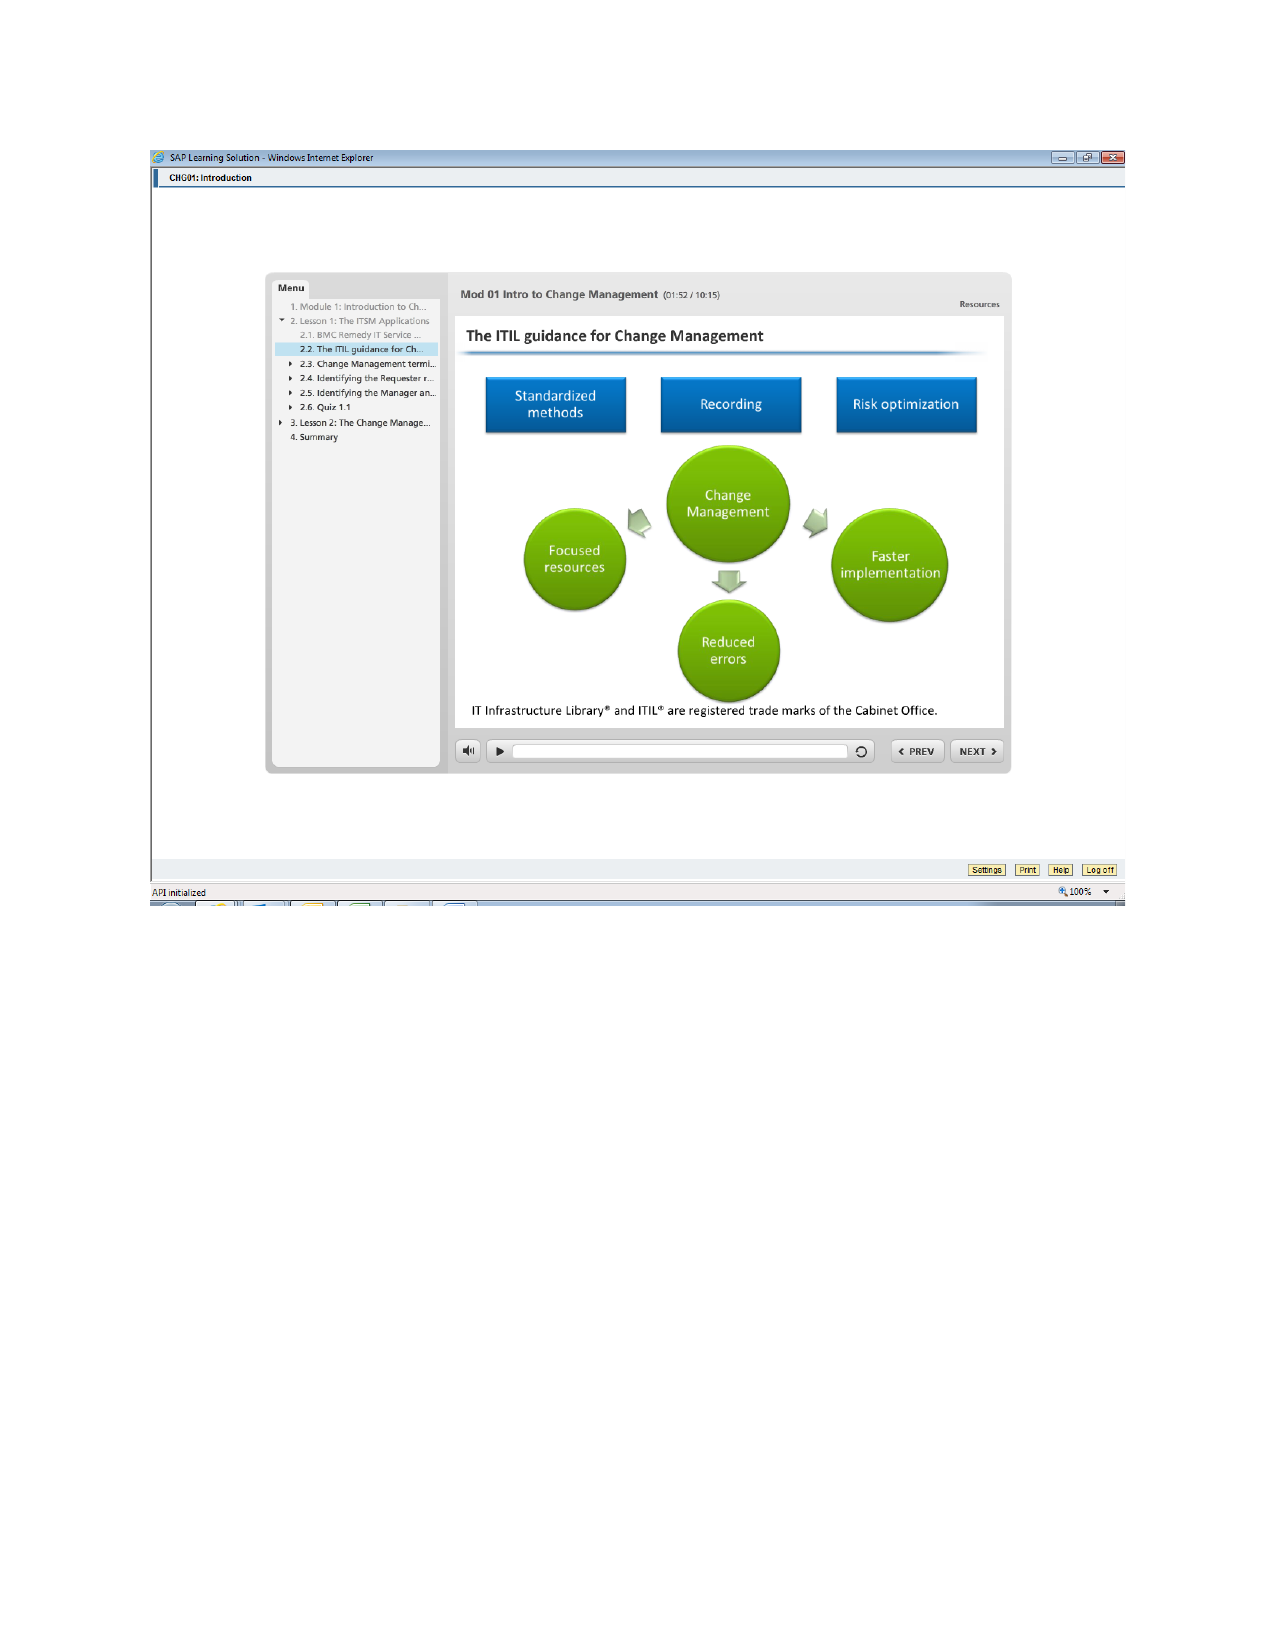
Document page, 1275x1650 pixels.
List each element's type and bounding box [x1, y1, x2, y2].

picture [150, 150, 1125, 906]
